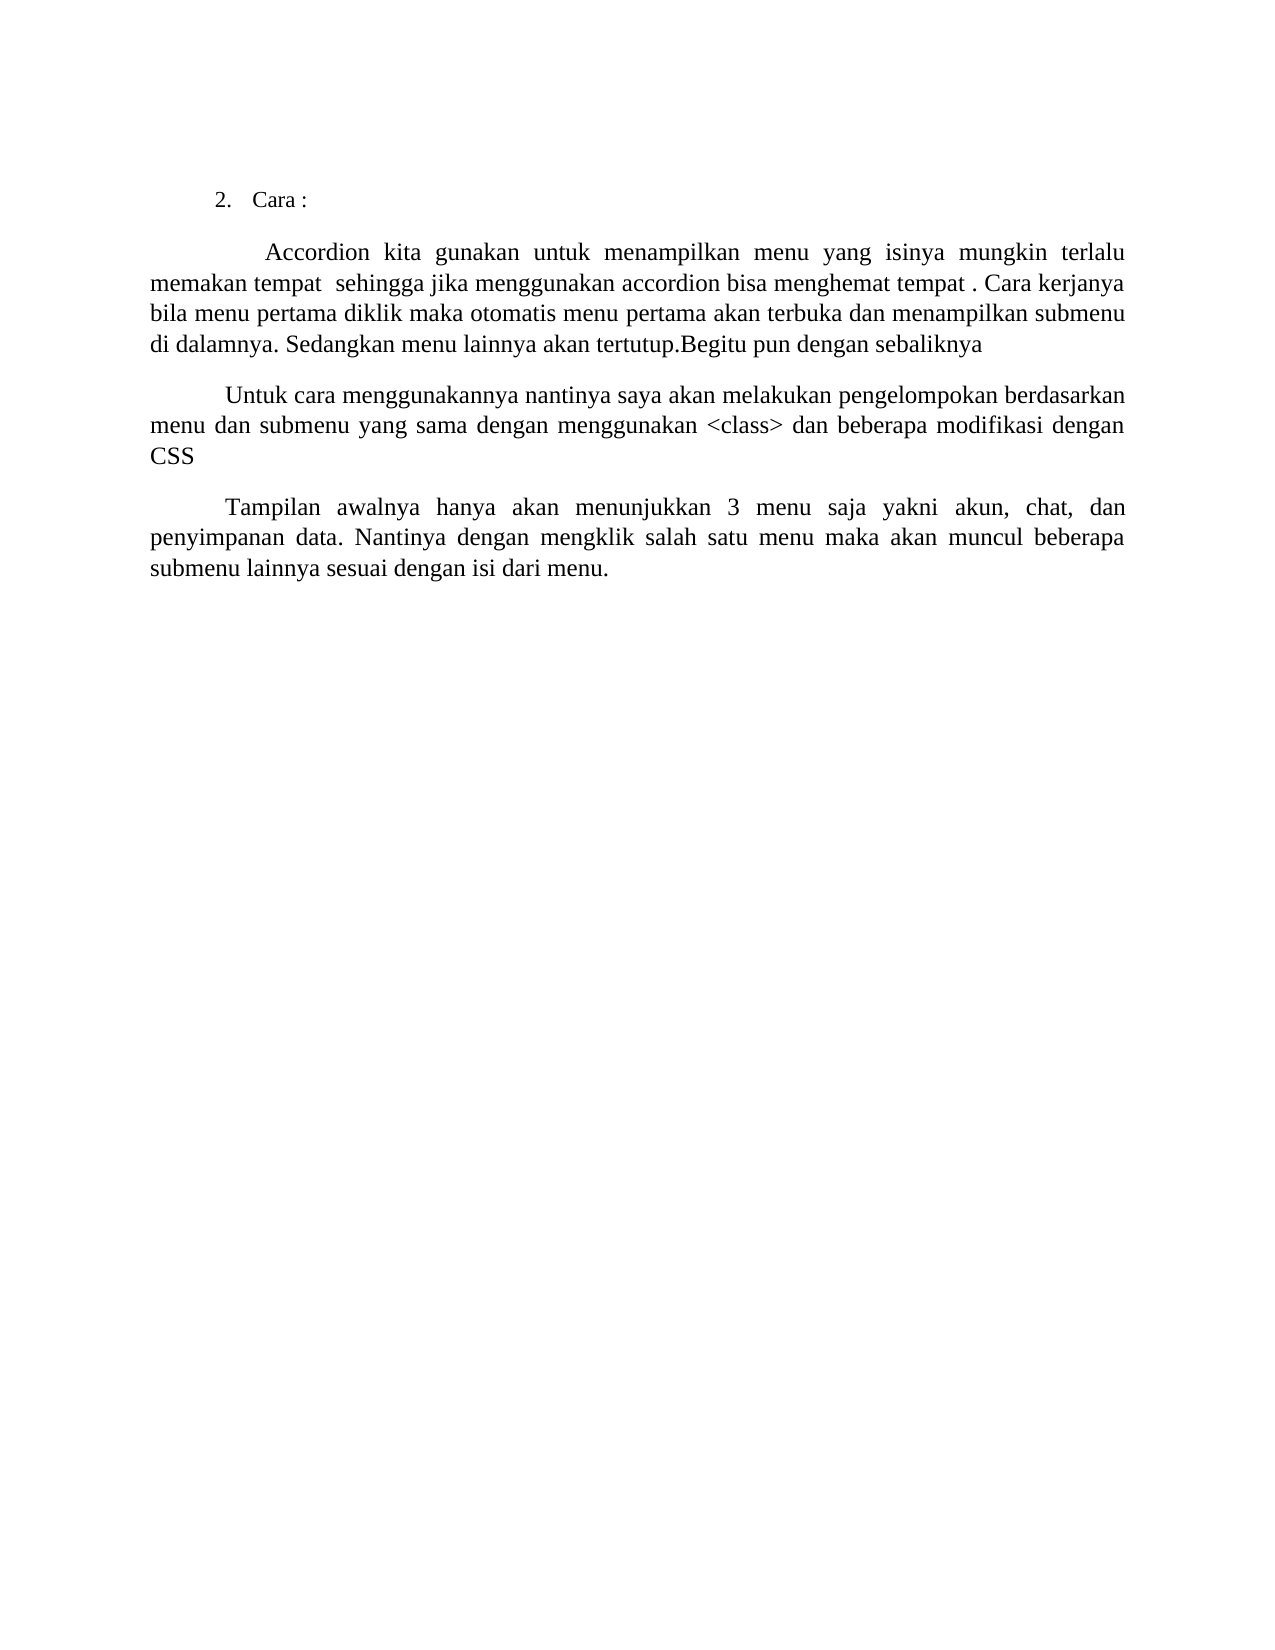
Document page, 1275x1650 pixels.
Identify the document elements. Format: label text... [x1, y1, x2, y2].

text Accordion kita gunakan untuk menampilkan menu yang isinya mungkin terlalu memakan tempat sehingga jika menggunakan accordion bisa menghemat tempat . Cara kerjanya bila menu pertama diklik maka otomatis menu pertama akan terbuka dan menampilkan submenu di dalamnya. Sedangkan menu lainnya akan tertutup.Begitu pun dengan sebaliknya [150, 237, 1126, 357]
text Untuk cara menggunakannya nantinya saya akan melakukan pengelompokan berdasarkan menu dan submenu yang sama dengan menggunakan <class> dan beberapa modifikasi dengan CSS [150, 380, 1126, 469]
text Tampilan awalnya hanya akan menunjukkan 3 menu saja yakni akun, chat, dan penyimpanan data. Nantinya dengan mengklik salah satu menu maka akan muncul beberapa submenu lainnya sesuai dengan isi dari menu. [150, 492, 1126, 582]
list Cara : [214, 186, 1137, 213]
